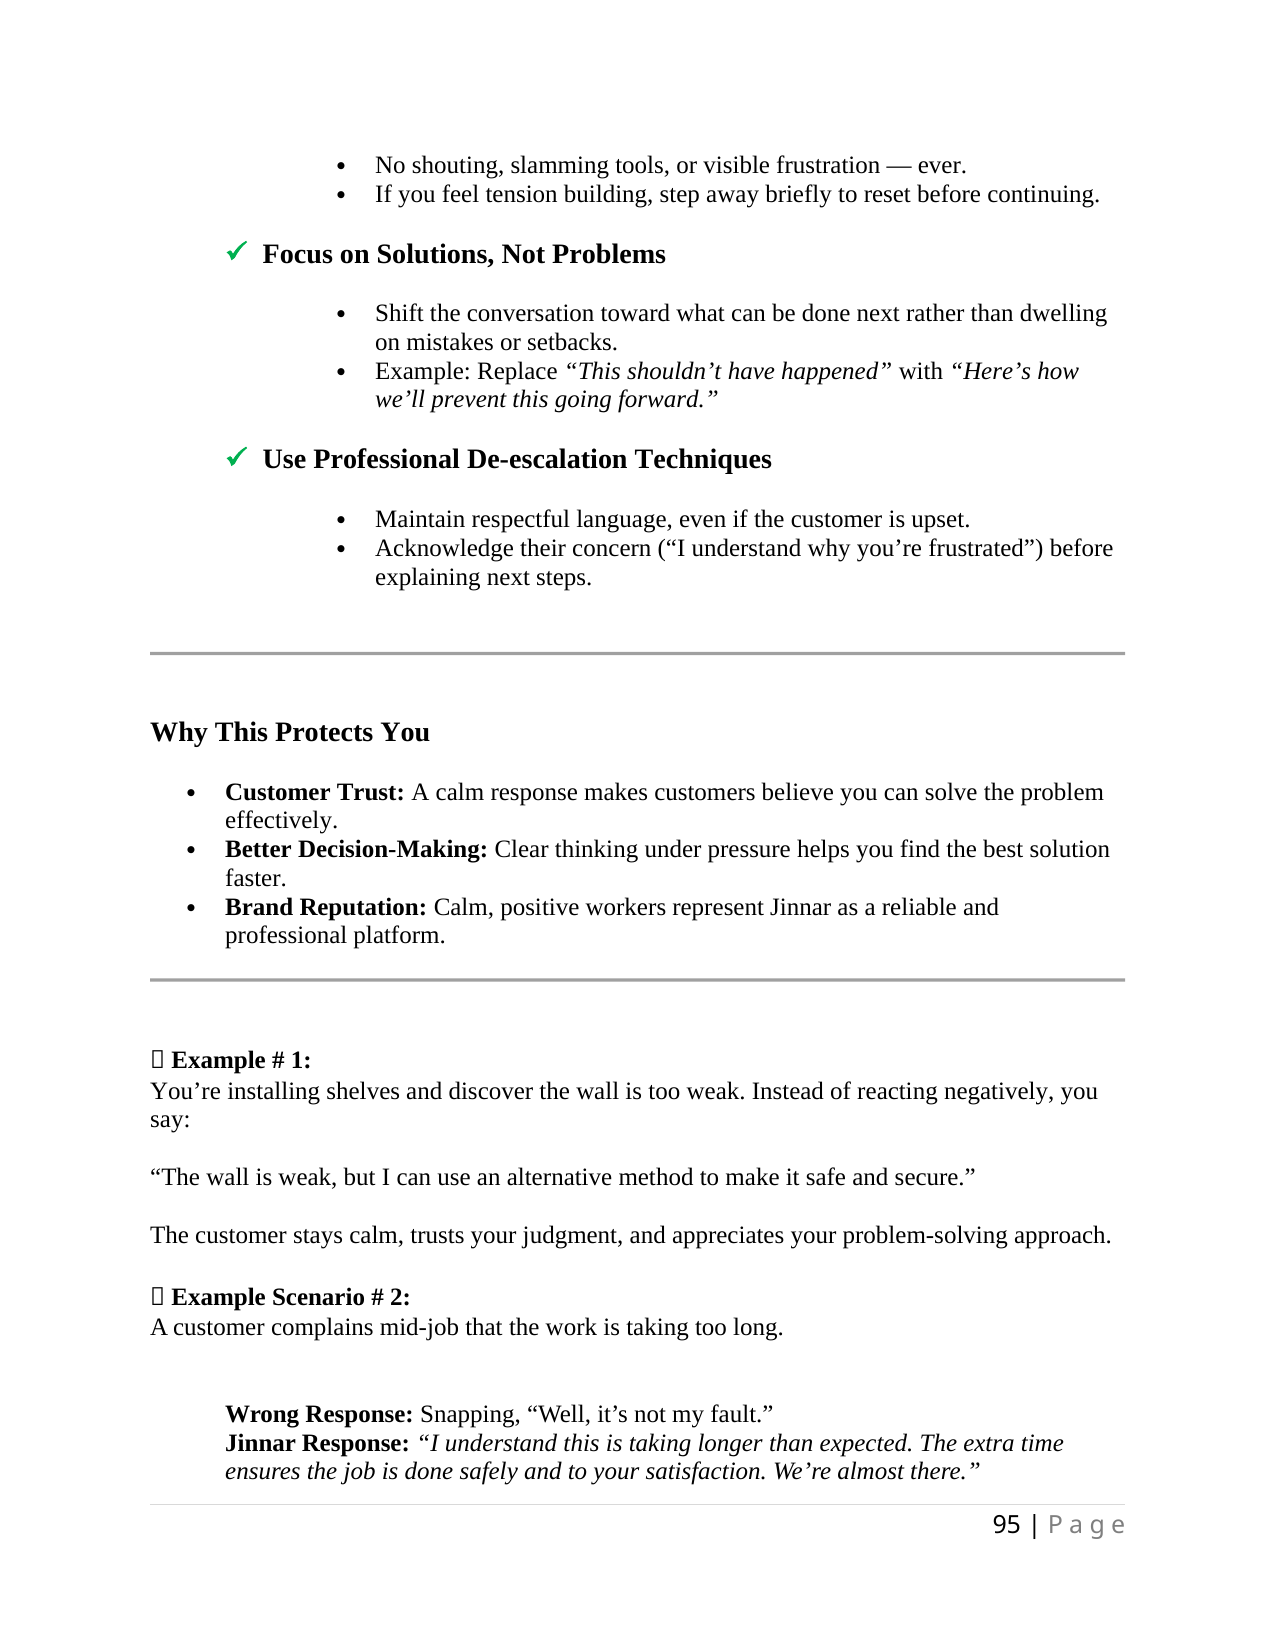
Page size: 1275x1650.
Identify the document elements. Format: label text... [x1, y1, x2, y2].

list Use Professional De-escalation Techniques [225, 442, 1125, 475]
text Wrong Response: Snapping, “Well, it’s not my fault.” Jinnar Response: “I understand this is taking longer than expected. The extra time ensures the job is done safely and to your satisfaction. We’re almost there.” [225, 1370, 1125, 1485]
text 📌 Example # 1: You’re installing shelves and discover the wall is too weak. Instead of reacting negatively, you say: [150, 1042, 1125, 1133]
text Why This Protects You [150, 715, 1125, 748]
text “The wall is weak, but I can use an alternative method to make it safe and secure.” [150, 1162, 1125, 1191]
list Acknowledge their concern (“I understand why you’re frustrated”) before explaining next steps. [337, 533, 1125, 590]
list Focus on Solutions, Not Problems [225, 237, 1125, 269]
list No shouting, slamming tools, or visible frustration — ever. [337, 150, 1125, 179]
list Customer Trust: A calm response makes customers believe you can solve the problem effectively. [187, 777, 1125, 834]
list Better Decision-Making: Clear thinking under pressure helps you find the best solution faster. [187, 834, 1125, 892]
list Brand Reputation: Calm, positive workers represent Jinnar as a reliable and professional platform. [187, 892, 1125, 949]
list Shift the conversation toward what can be done next rather than dwelling on mistakes or setbacks. [337, 298, 1125, 356]
text The customer stays calm, trusts your judgment, and appreciates your problem-solving approach. [150, 1220, 1125, 1249]
list Example: Replace “This shouldn’t have happened” with “Here’s how we’ll prevent this going forward.” [337, 356, 1125, 413]
list Maintain respectful language, even if the customer is upset. [337, 504, 1125, 533]
list If you feel tension building, step away briefly to reset before continuing. [337, 179, 1125, 207]
text 📌 Example Scenario # 2: A customer complains mid-job that the work is taking too long. [150, 1278, 1125, 1341]
